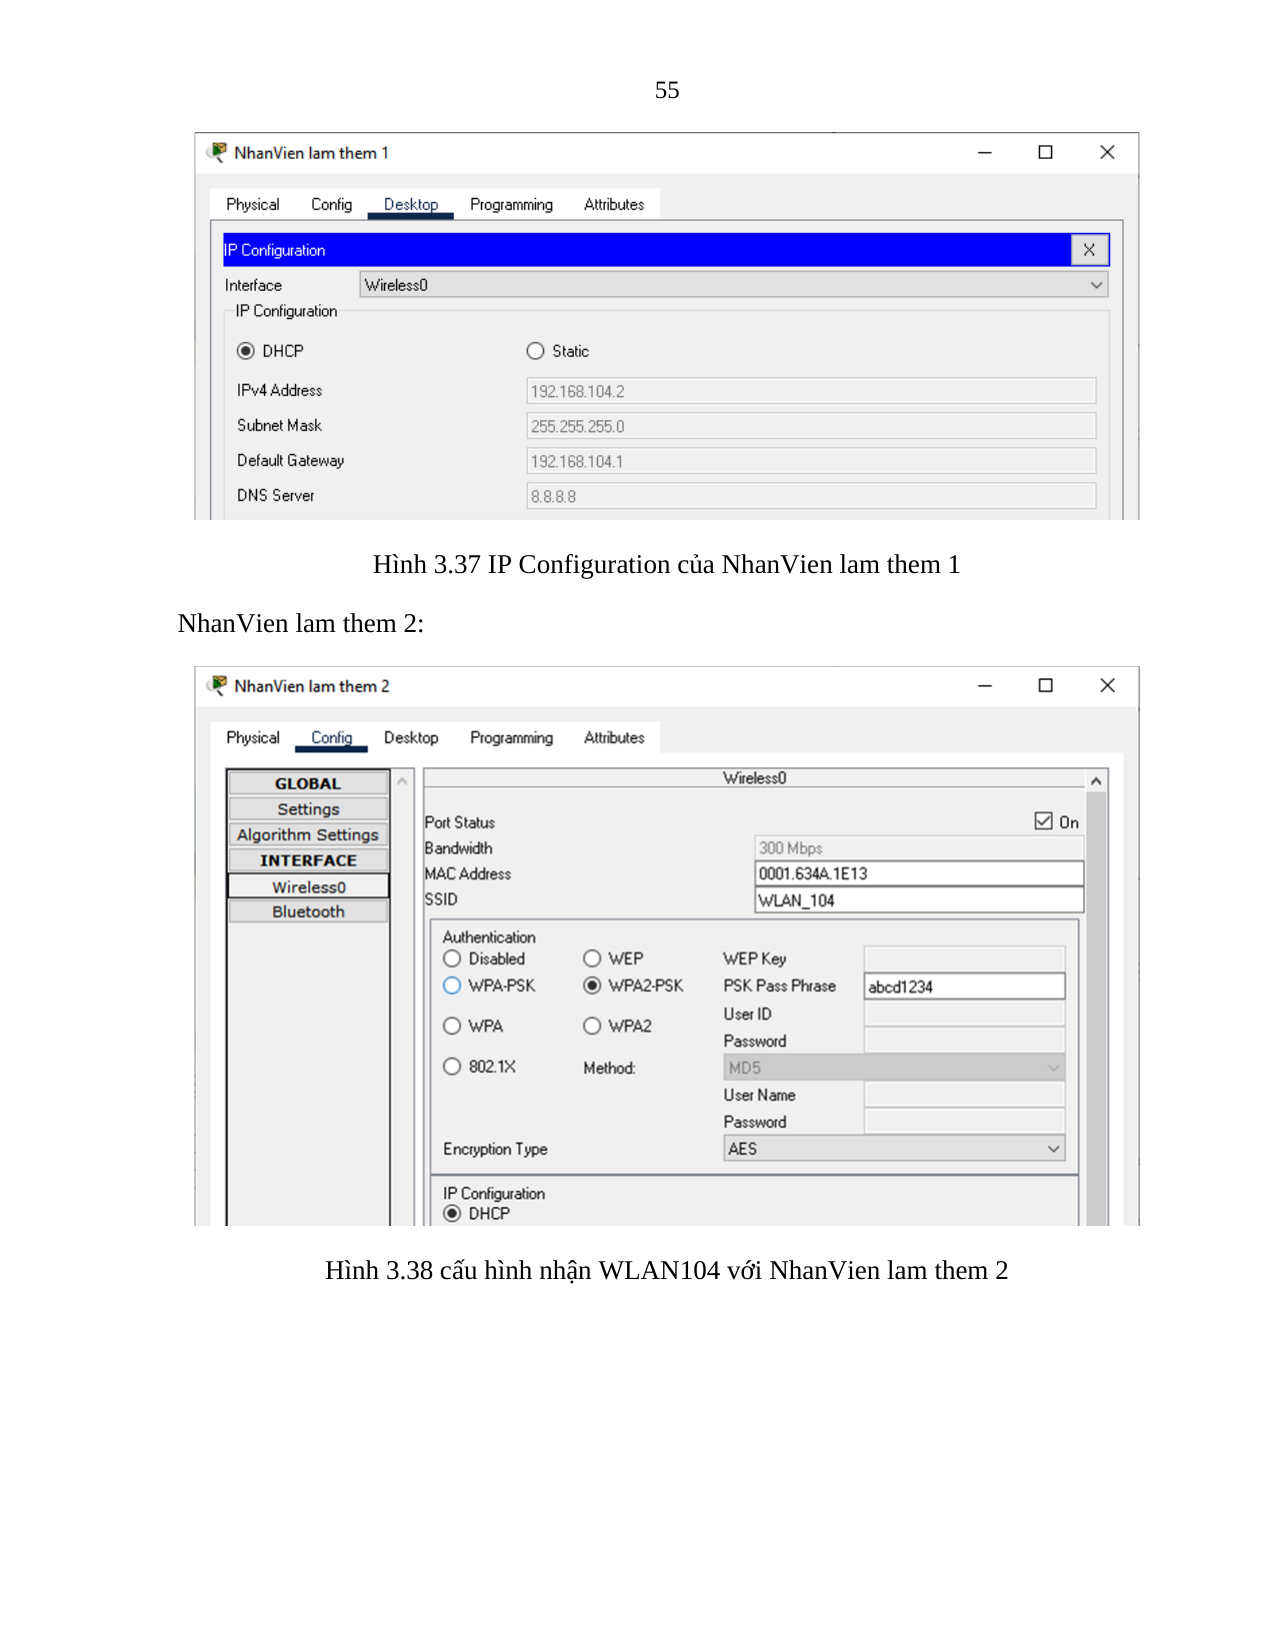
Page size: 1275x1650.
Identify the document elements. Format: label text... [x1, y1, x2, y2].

picture [194, 666, 1140, 1226]
picture [194, 132, 1140, 520]
text NhanVien lam them 2: [177, 607, 1157, 638]
